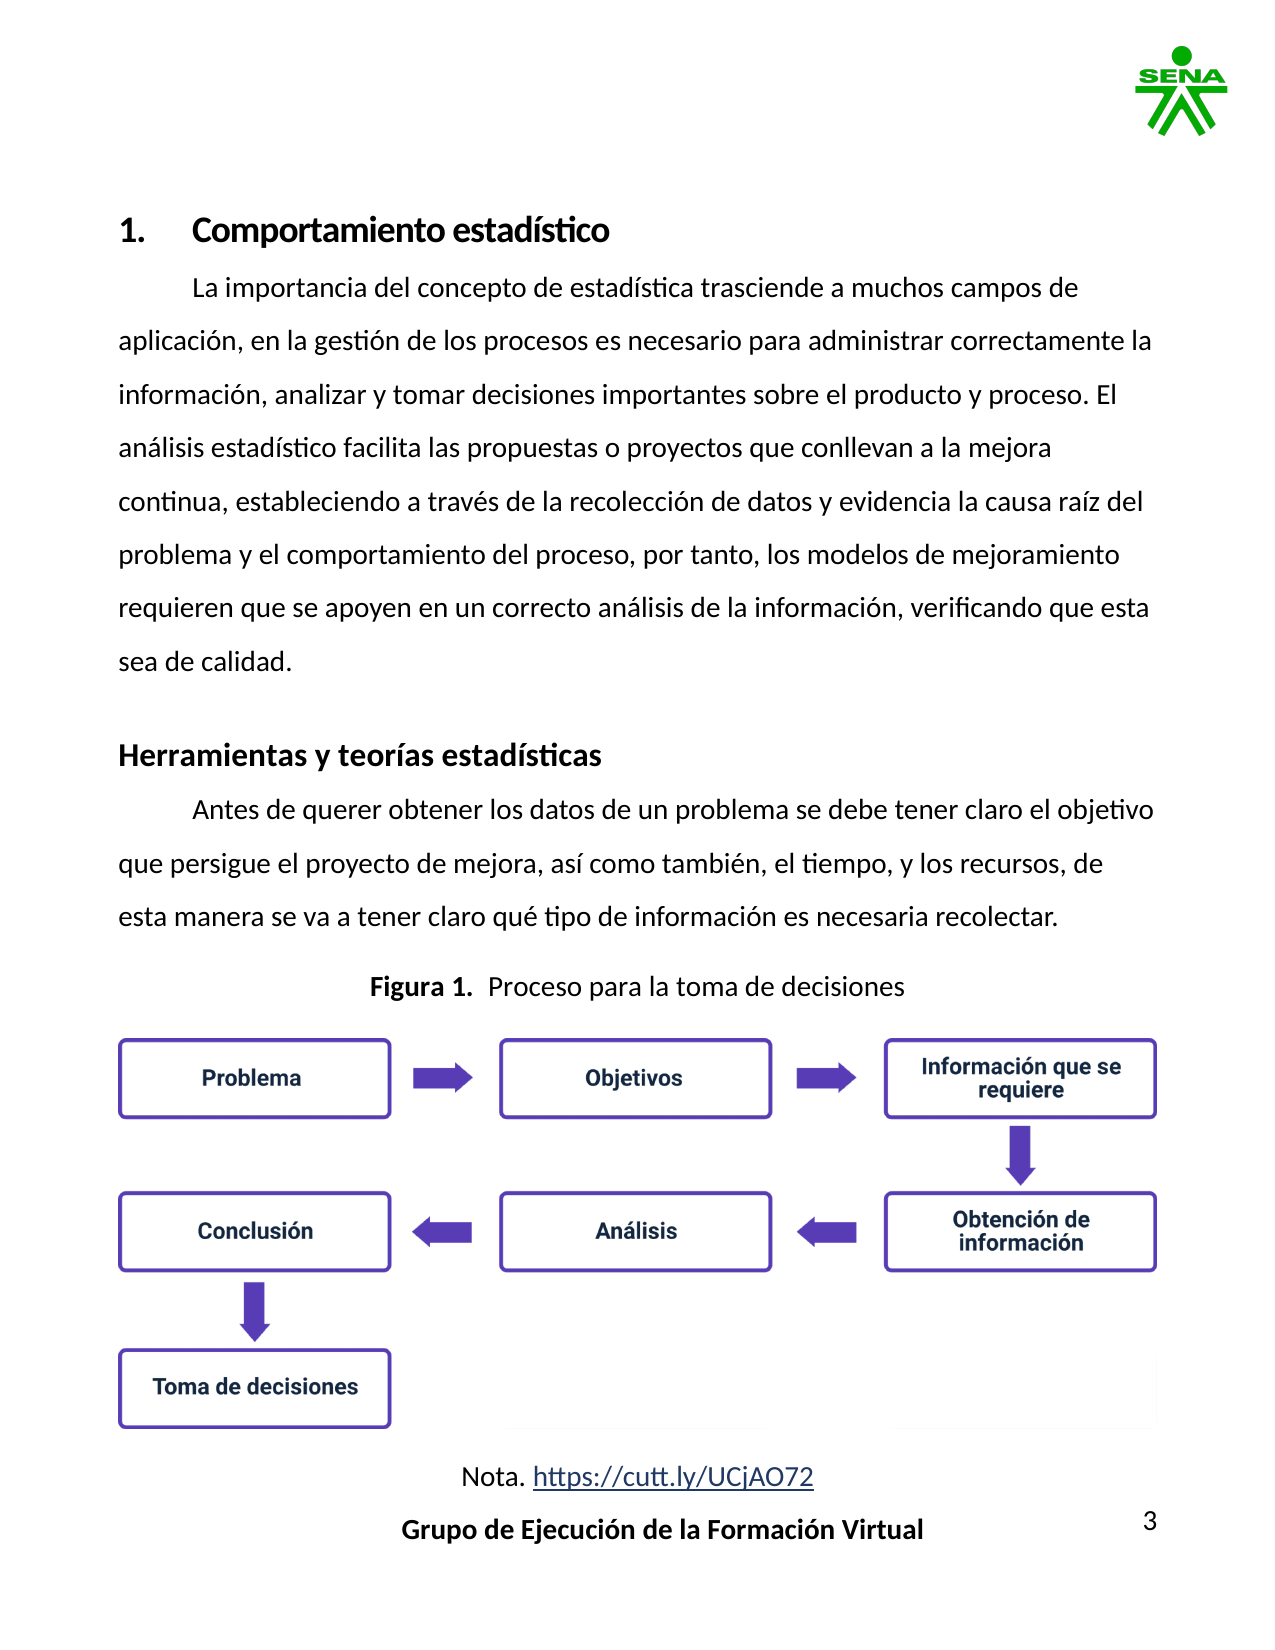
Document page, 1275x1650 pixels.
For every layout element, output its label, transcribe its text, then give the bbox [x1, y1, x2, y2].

subtitle Herramientas y teorías estadísticas [118, 734, 1157, 774]
text La importancia del concepto de estadística trasciende a muchos campos de aplicación, en la gestión de los procesos es necesario para administrar correctamente la información, analizar y tomar decisiones importantes sobre el producto y proceso. El análisis estadístico facilita las propuestas o proyectos que conllevan a la mejora continua, estableciendo a través de la recolección de datos y evidencia la causa raíz del problema y el comportamiento del proceso, por tanto, los modelos de mejoramiento requieren que se apoyen en un correcto análisis de la información, verificando que esta sea de calidad. [118, 269, 1157, 678]
picture [1135, 46, 1228, 136]
text Proceso para la toma de decisiones [118, 968, 1157, 1004]
picture [118, 1038, 1157, 1429]
subtitle Comportamiento estadístico [118, 206, 1157, 252]
text Antes de querer obtener los datos de un problema se debe tener claro el objetivo que persigue el proyecto de mejora, así como también, el tiempo, y los recursos, de esta manera se va a tener claro qué tipo de información es necesaria recolectar. [118, 791, 1157, 934]
text Nota. https://cutt.ly/UCjAO72 [118, 1458, 1157, 1494]
